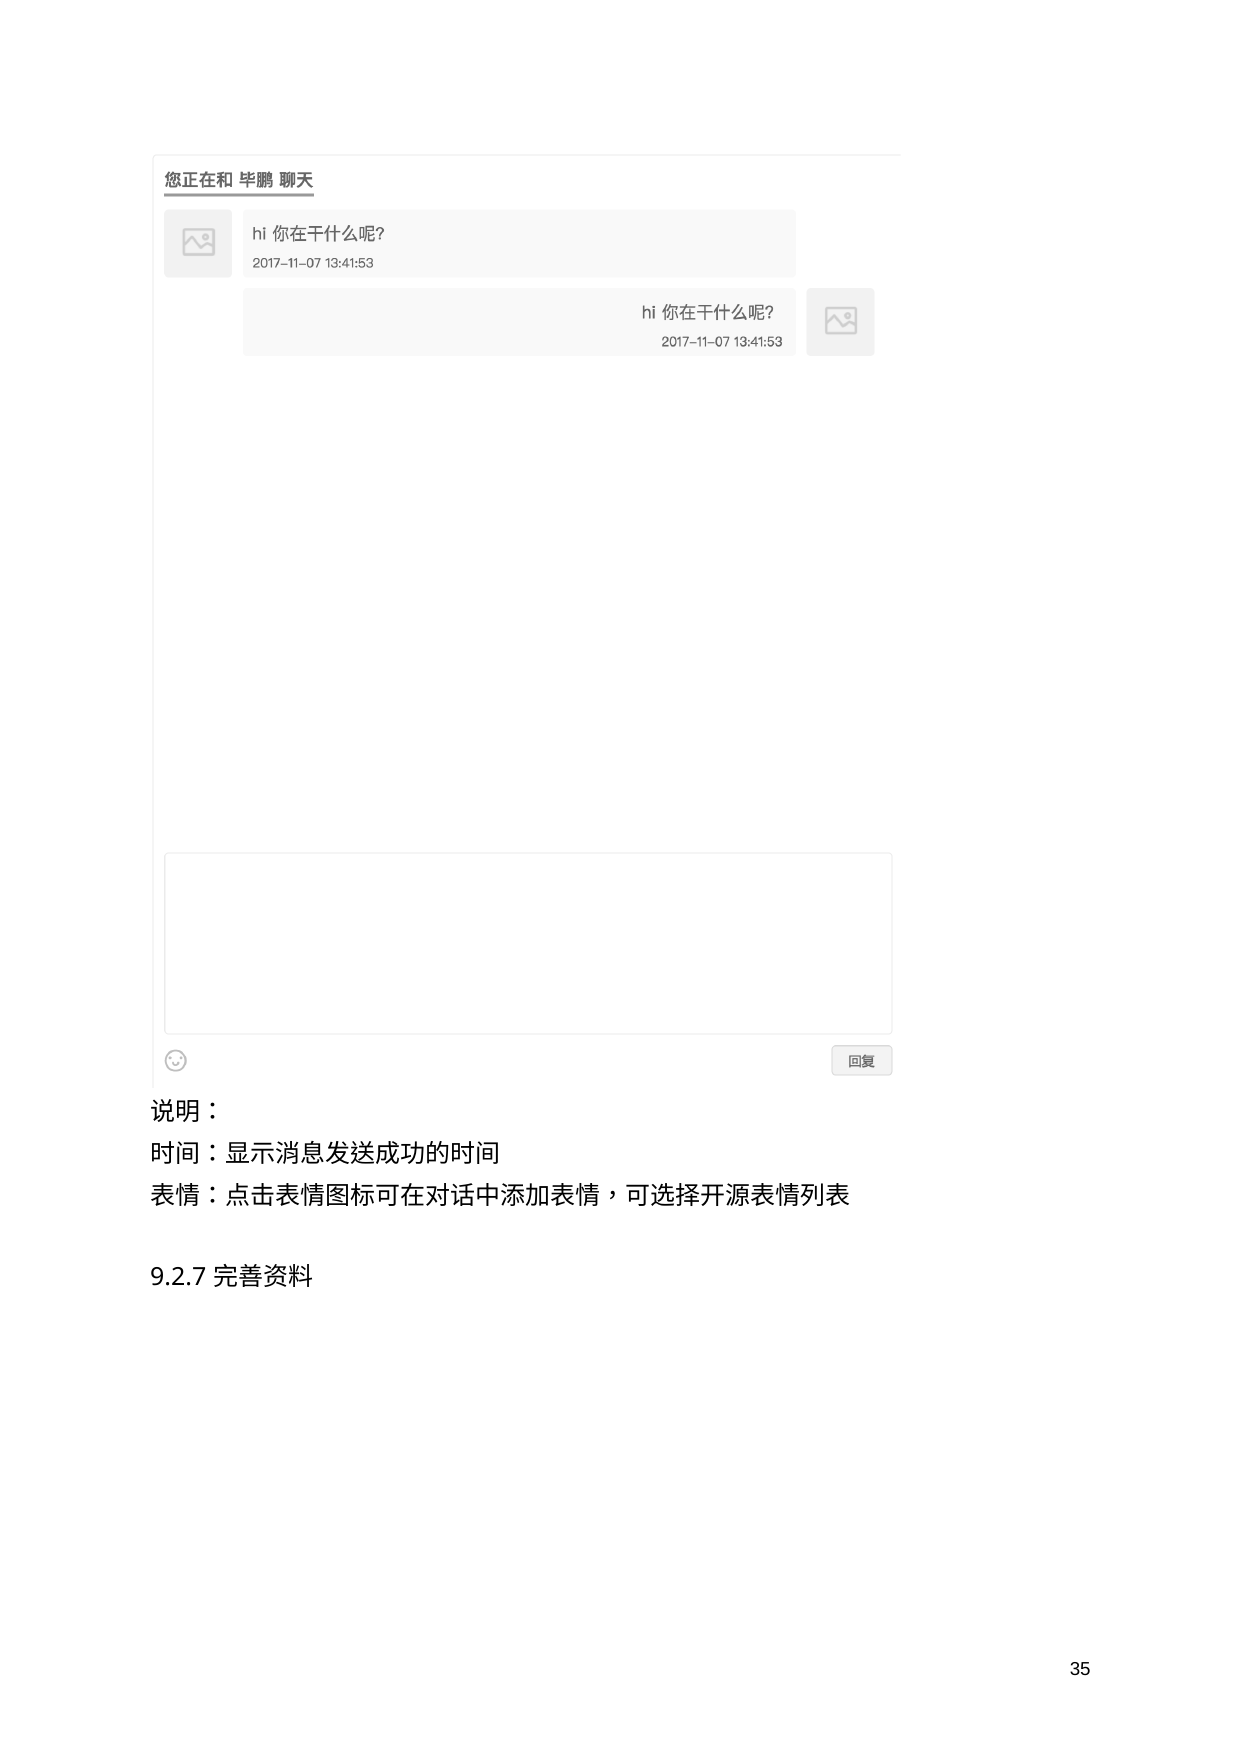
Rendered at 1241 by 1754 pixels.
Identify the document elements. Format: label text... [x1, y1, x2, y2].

text 9.2.7 完善资料 [150, 1256, 1090, 1292]
text 说明： [150, 1092, 1090, 1128]
picture [150, 150, 901, 1088]
text 时间：显示消息发送成功的时间 [150, 1133, 1090, 1170]
text 表情：点击表情图标可在对话中添加表情，可选择开源表情列表 [150, 1175, 1090, 1211]
